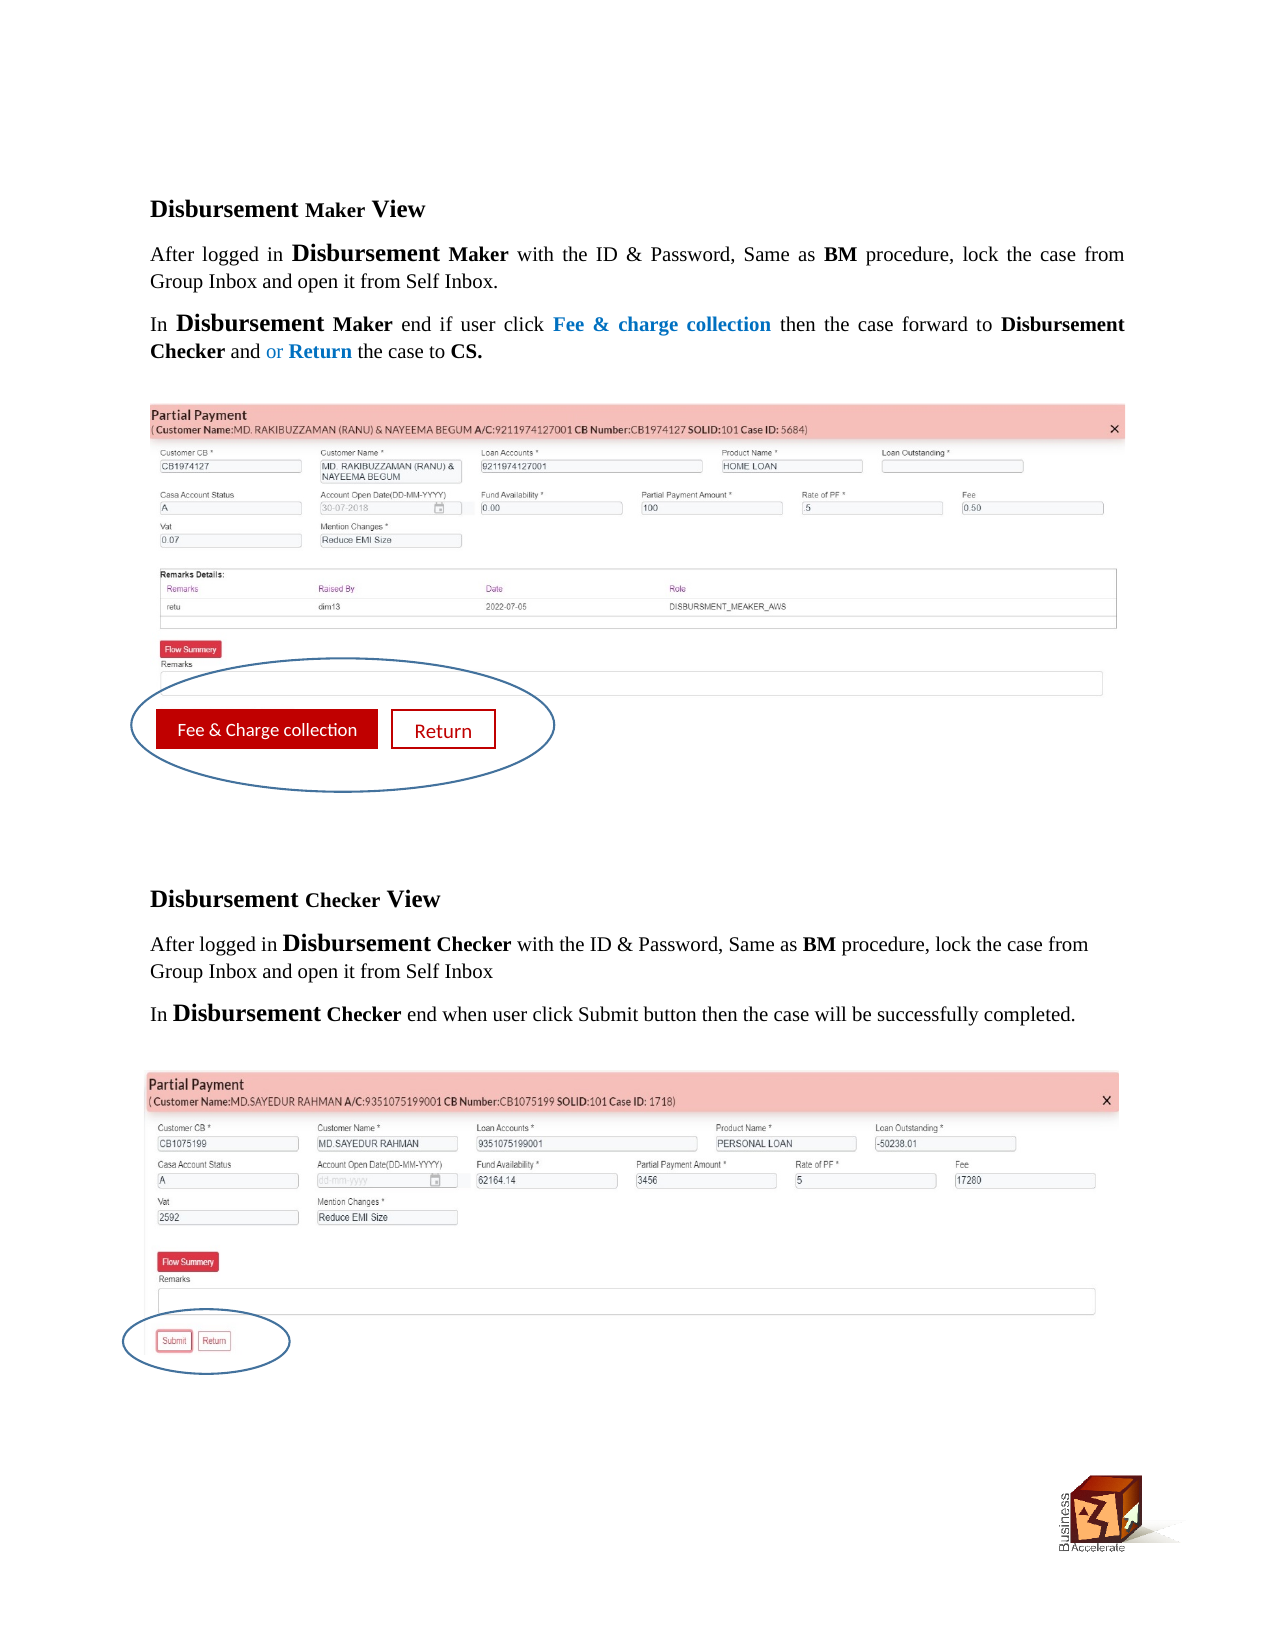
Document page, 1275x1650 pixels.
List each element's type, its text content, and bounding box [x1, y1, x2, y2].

picture [150, 403, 1125, 734]
text In Disbursement Maker end if user click Fee & charge collection then the case forward to Disbursement Checker and or Return the case to CS. [150, 308, 1125, 363]
text In Disbursement Checker end when user click Submit button then the case will be successfully completed. [150, 998, 1125, 1027]
text After logged in Disbursement Checker with the ID & Password, Same as BM procedure, lock the case from Group Inbox and open it from Self Inbox [150, 928, 1125, 983]
text After logged in Disbursement Maker with the ID & Password, Same as BM procedure, lock the case from Group Inbox and open it from Self Inbox. [150, 238, 1125, 293]
picture [393, 711, 494, 734]
picture [143, 1311, 288, 1355]
text Disbursement Checker View [150, 884, 1125, 913]
picture [143, 1070, 1119, 1355]
picture [1053, 1470, 1191, 1557]
text Disbursement Maker View [150, 194, 1125, 223]
picture [150, 660, 553, 734]
